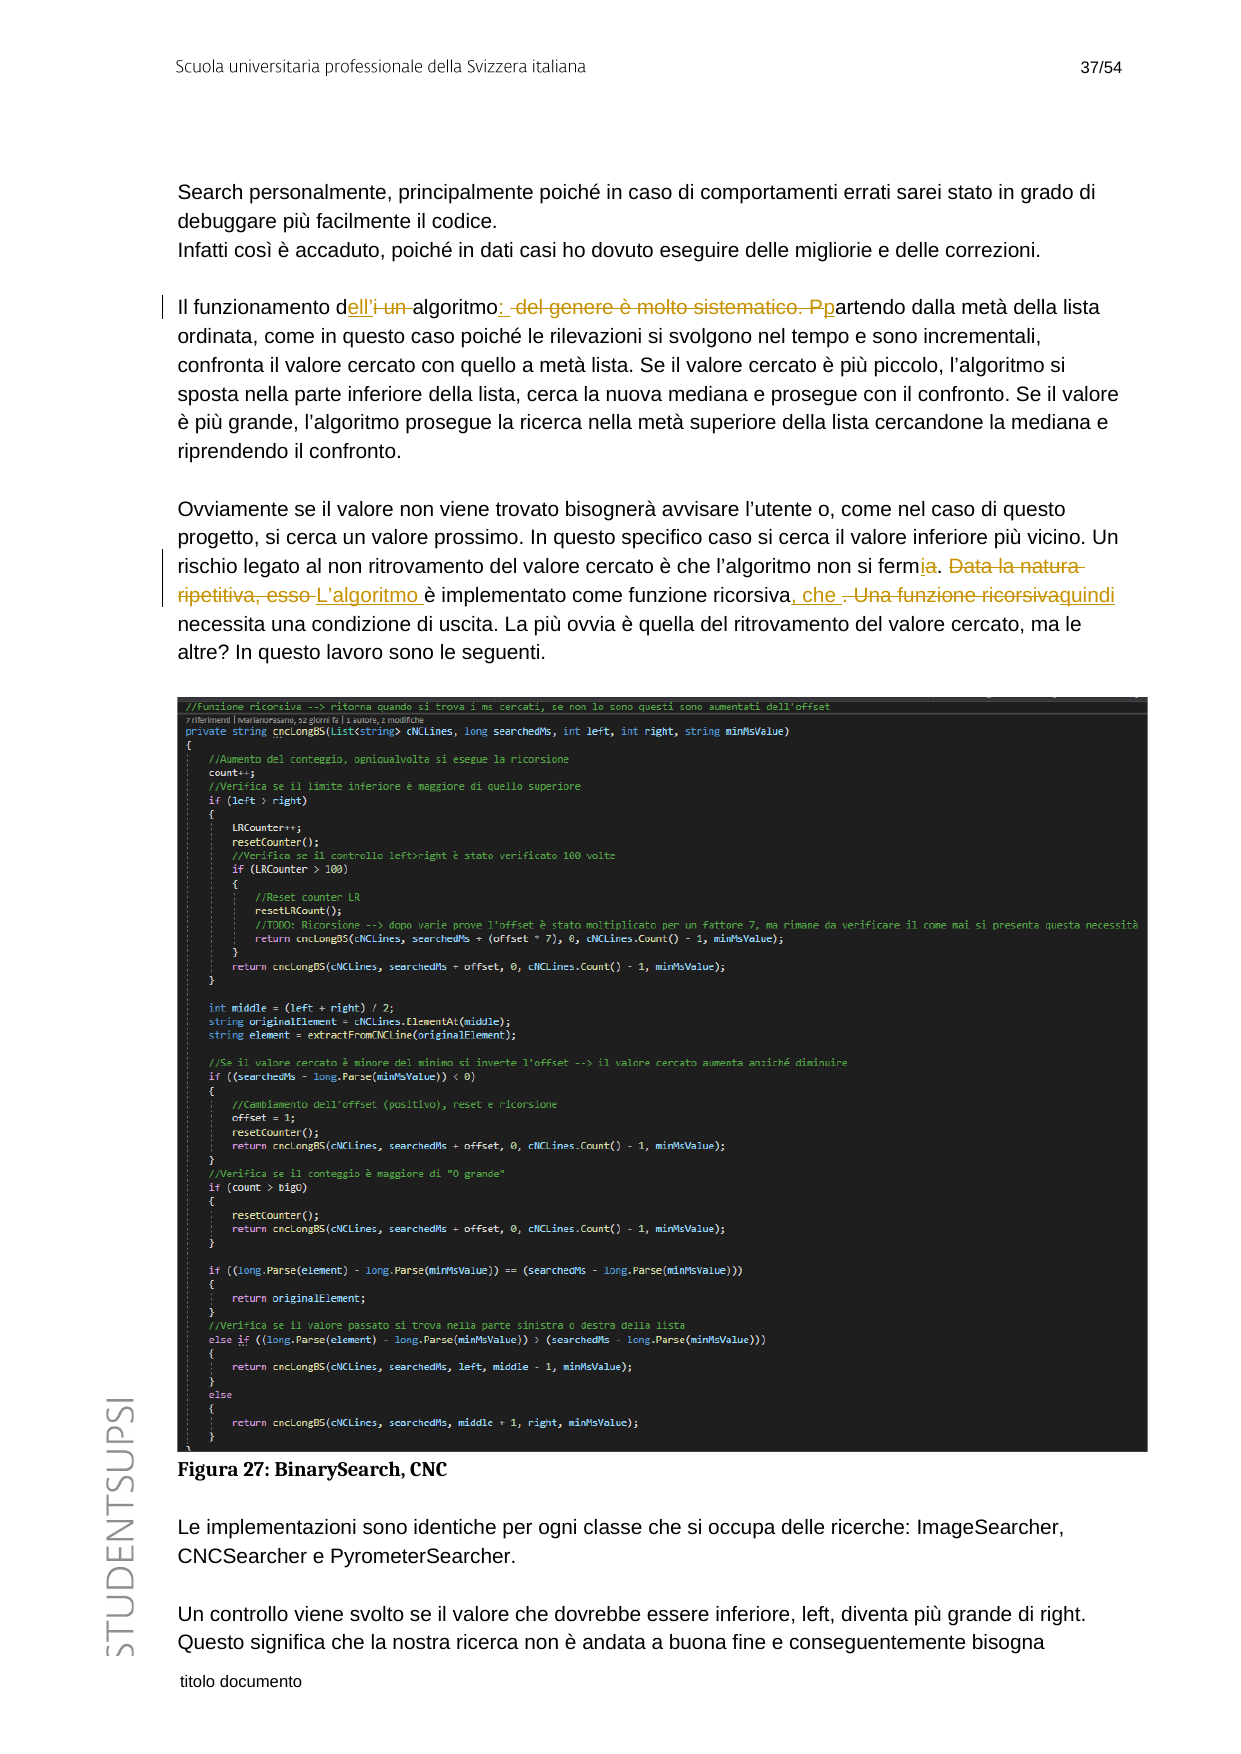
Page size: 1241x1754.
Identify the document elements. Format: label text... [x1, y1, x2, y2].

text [177, 1601, 1122, 1654]
text Il funzionamento dalgoritmoartendo dalla metà della lista ordinata, come in questo caso poiché le rilevazioni si svolgono nel tempo e sono incrementali, confronta il valore cercato con quello a metà lista. Se il valore cercato è più piccolo, l’algoritmo si sposta nella parte inferiore della lista, cerca la nuova mediana e prosegue con il confronto. Se il valore è più grande, l’algoritmo prosegue la ricerca nella metà superiore della lista cercandone la mediana e riprendendo il confronto. [177, 295, 1122, 463]
text Ovviamente se il valore non viene trovato bisognerà avvisare l’utente o, come nel caso di questo progetto, si cerca un valore prossimo. In questo specifico caso si cerca il valore inferiore più vicino. Un rischio legato al non ritrovamento del valore cercato è che l’algoritmo non si ferm. è implementato come funzione ricorsiva necessita una condizione di uscita. La più ovvia è quella del ritrovamento del valore cercato, ma le altre? In questo lavoro sono le seguenti. [177, 496, 1122, 664]
picture [106, 1399, 134, 1657]
text Le implementazioni sono identiche per ogni classe che si occupa delle ricerche: ImageSearcher, CNCSearcher e PyrometerSearcher. [177, 1515, 1122, 1568]
picture [168, 53, 602, 80]
picture [177, 697, 1148, 1452]
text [177, 180, 1122, 233]
text Infatti così è accaduto, poiché in dati casi ho dovuto eseguire delle migliorie e delle correzioni. [177, 238, 1122, 262]
